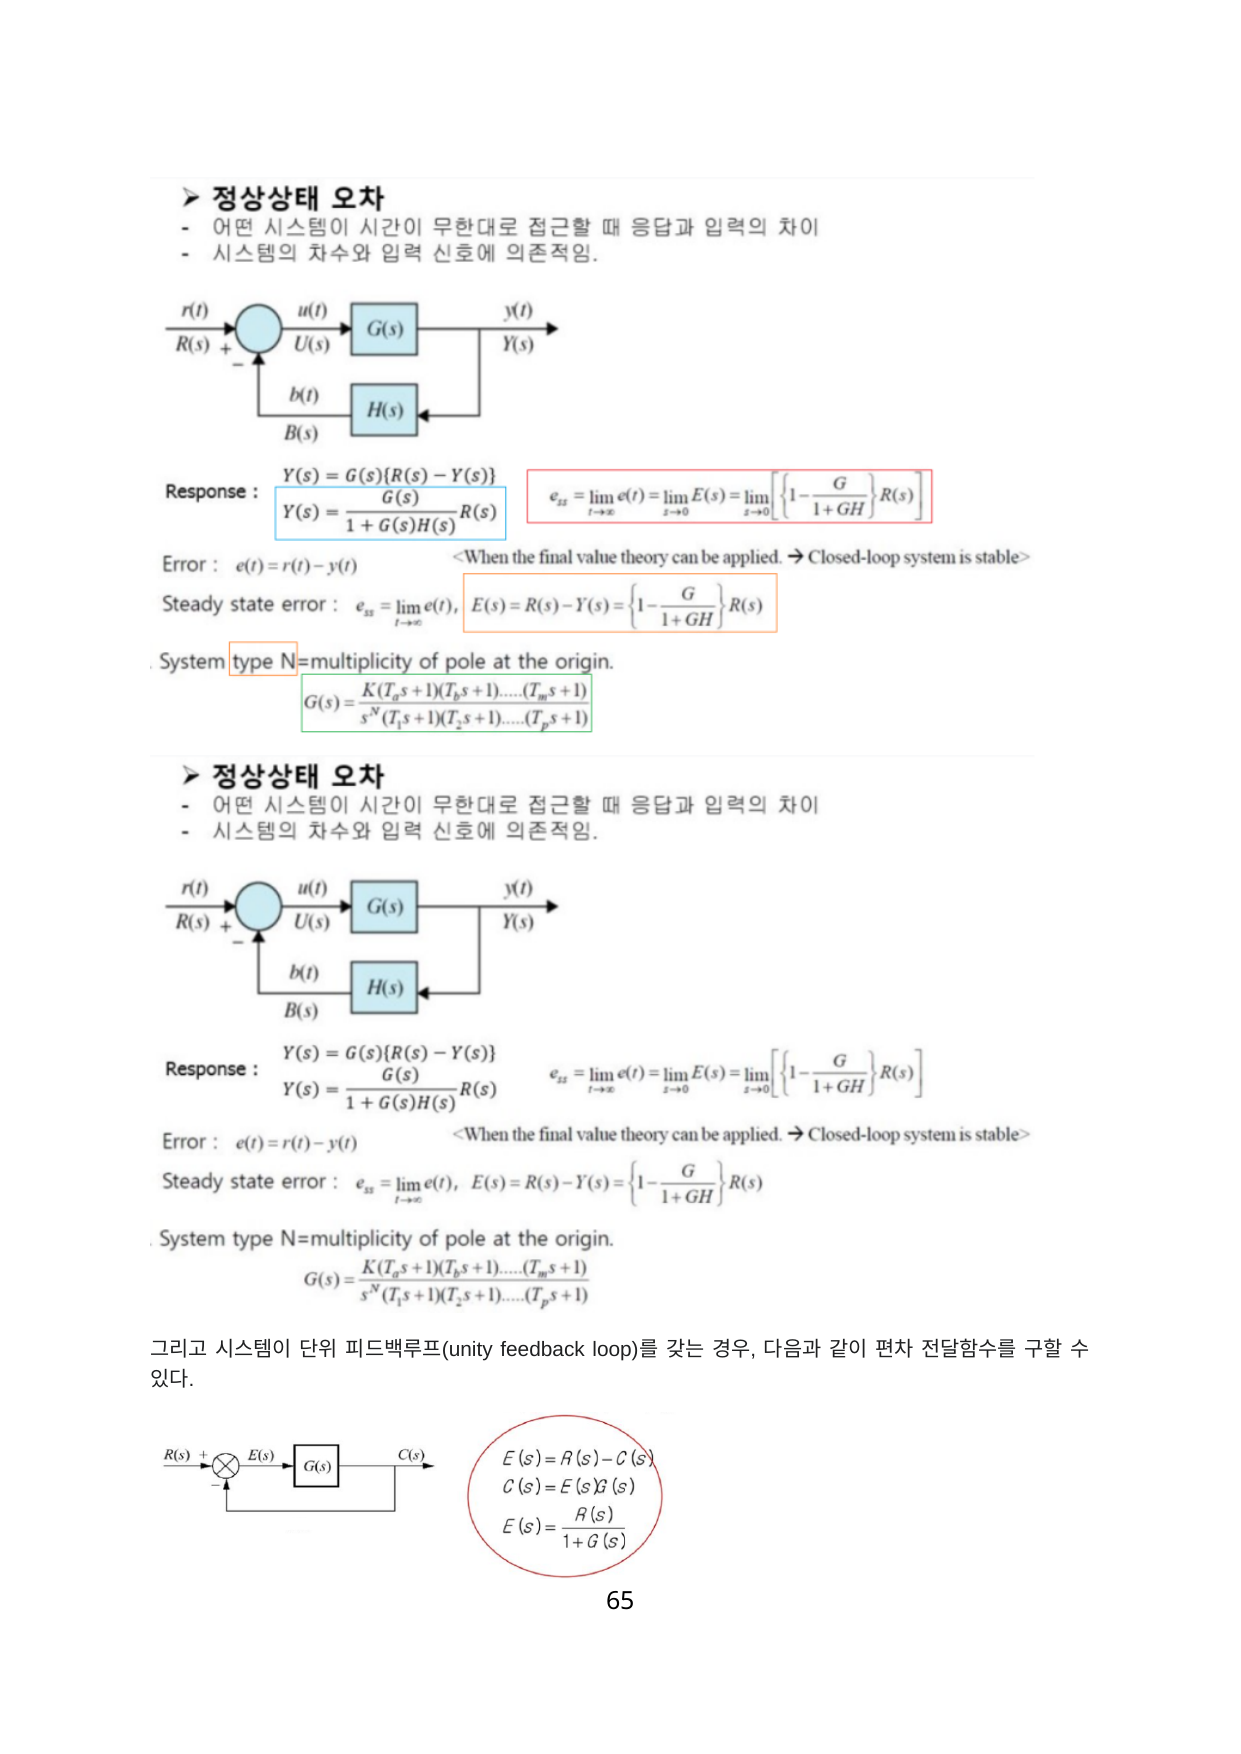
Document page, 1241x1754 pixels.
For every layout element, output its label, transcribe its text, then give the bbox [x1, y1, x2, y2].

picture [150, 1412, 675, 1579]
text 그리고 시스템이 단위 피드백루프(unity feedback loop)를 갖는 경우, 다음과 같이 편차 전달함수를 구할 수 있다. [150, 1332, 1090, 1392]
picture [150, 755, 1035, 1313]
picture [150, 177, 1035, 736]
